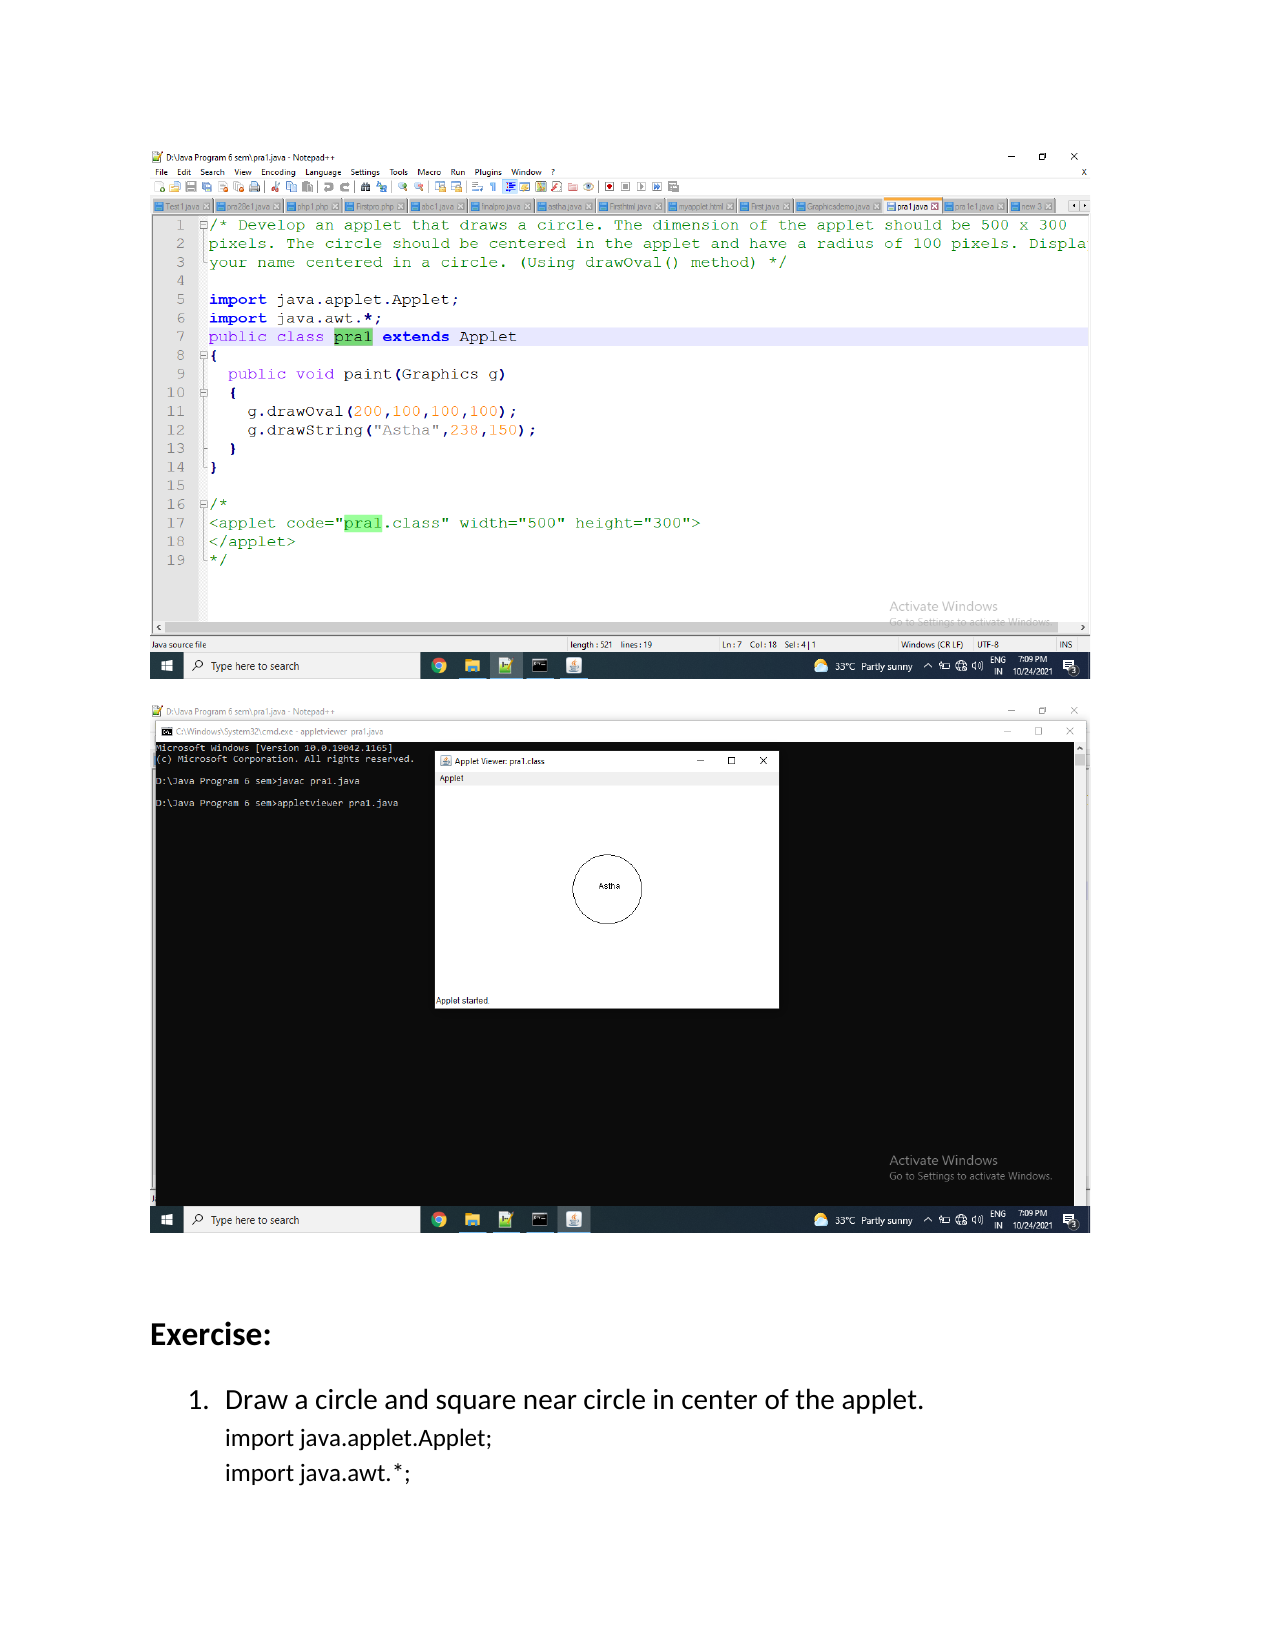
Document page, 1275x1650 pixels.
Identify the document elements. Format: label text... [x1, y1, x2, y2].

picture [150, 703, 1091, 1233]
picture [150, 150, 1091, 679]
text Exercise: [150, 1313, 1125, 1354]
list Draw a circle and square near circle in center of the applet. [187, 1381, 1125, 1416]
list import java.awt.*; [225, 1457, 1125, 1487]
list import java.applet.Applet; [225, 1422, 1125, 1452]
